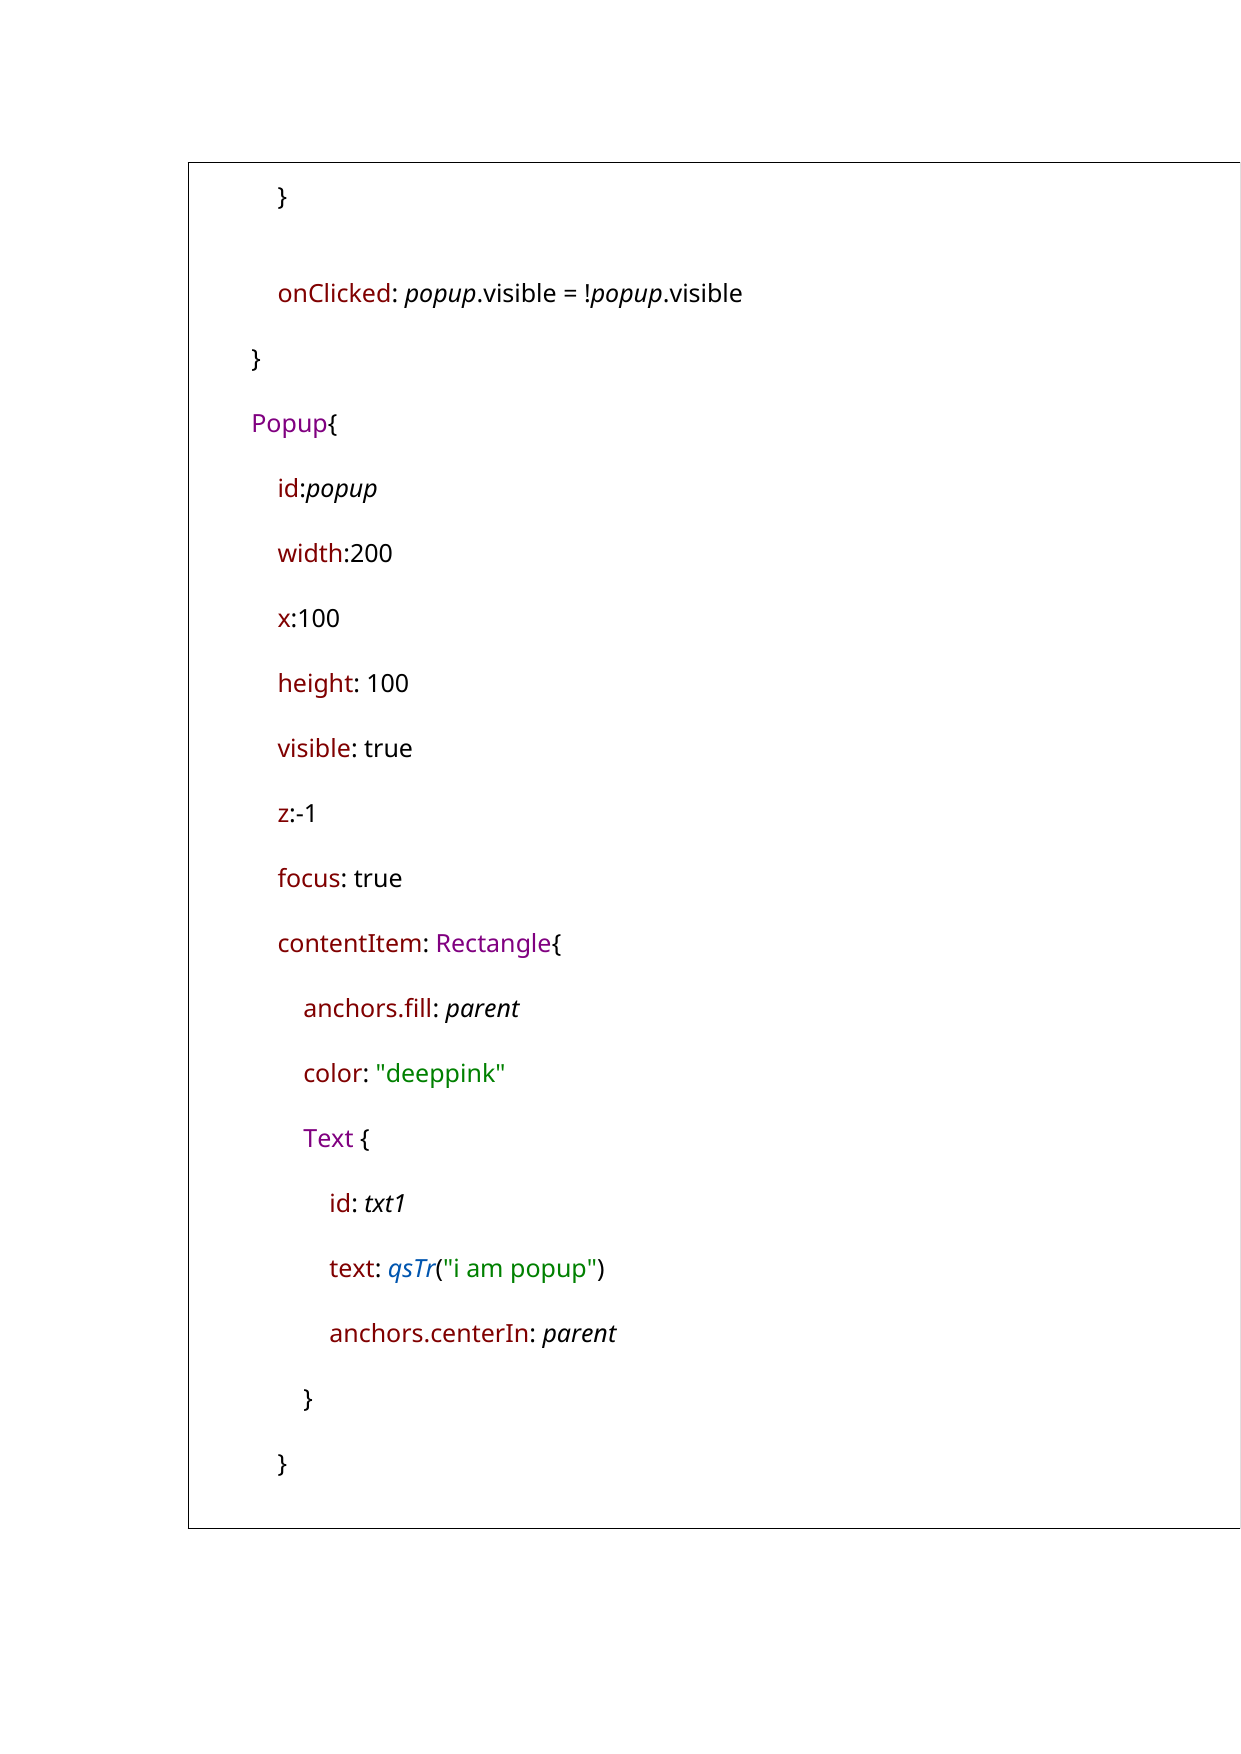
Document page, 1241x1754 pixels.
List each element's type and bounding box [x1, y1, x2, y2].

table_header [189, 163, 1240, 1528]
